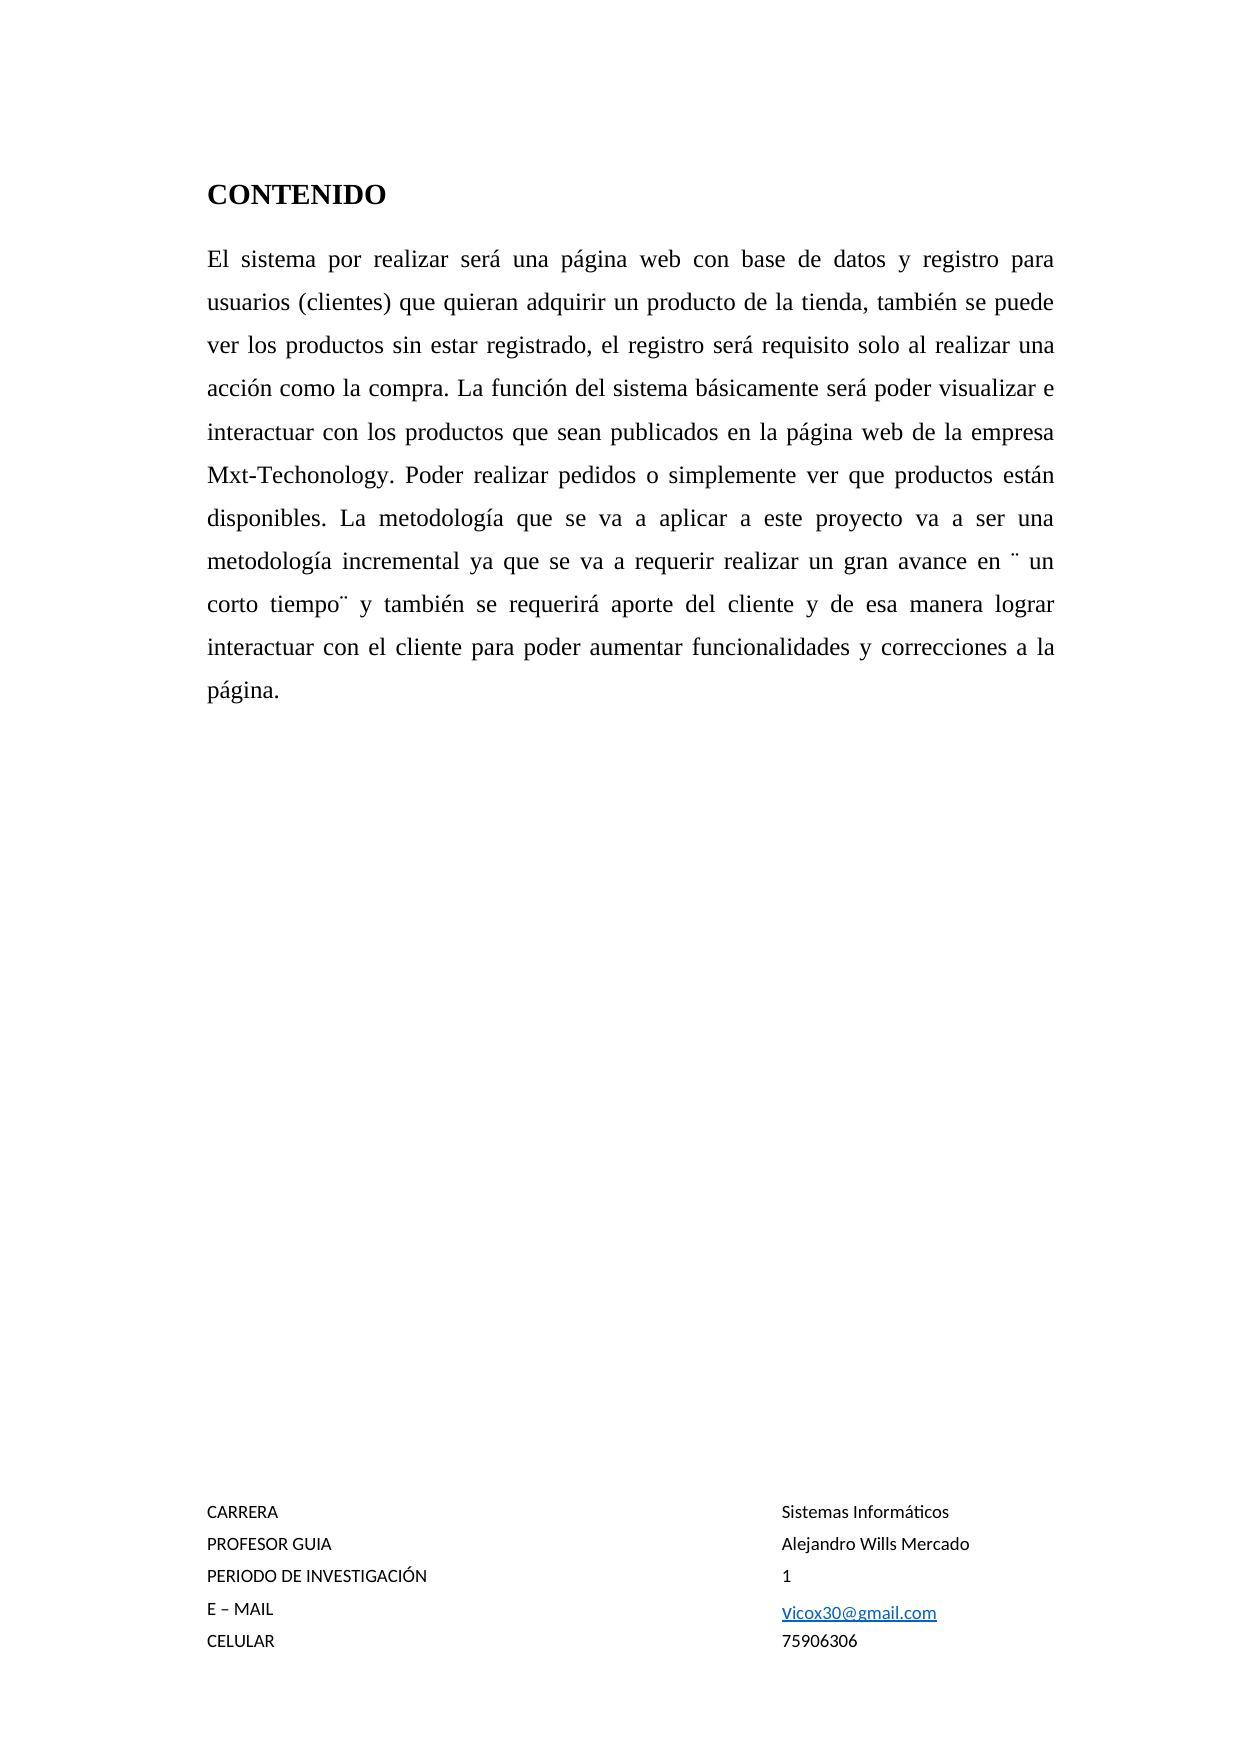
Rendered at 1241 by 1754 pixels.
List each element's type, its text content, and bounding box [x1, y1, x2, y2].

text El sistema por realizar será una página web con base de datos y registro para usuarios (clientes) que quieran adquirir un producto de la tienda, también se puede ver los productos sin estar registrado, el registro será requisito solo al realizar una acción como la compra. La función del sistema básicamente será poder visualizar e interactuar con los productos que sean publicados en la página web de la empresa Mxt-Techonology. Poder realizar pedidos o simplemente ver que productos están disponibles. La metodología que se va a aplicar a este proyecto va a ser una metodología incremental ya que se va a requerir realizar un gran avance en ¨ un corto tiempo¨ y también se requerirá aporte del cliente y de esa manera lograr interactuar con el cliente para poder aumentar funcionalidades y correcciones a la página. [207, 244, 1056, 704]
text CONTENIDO [207, 177, 1063, 211]
